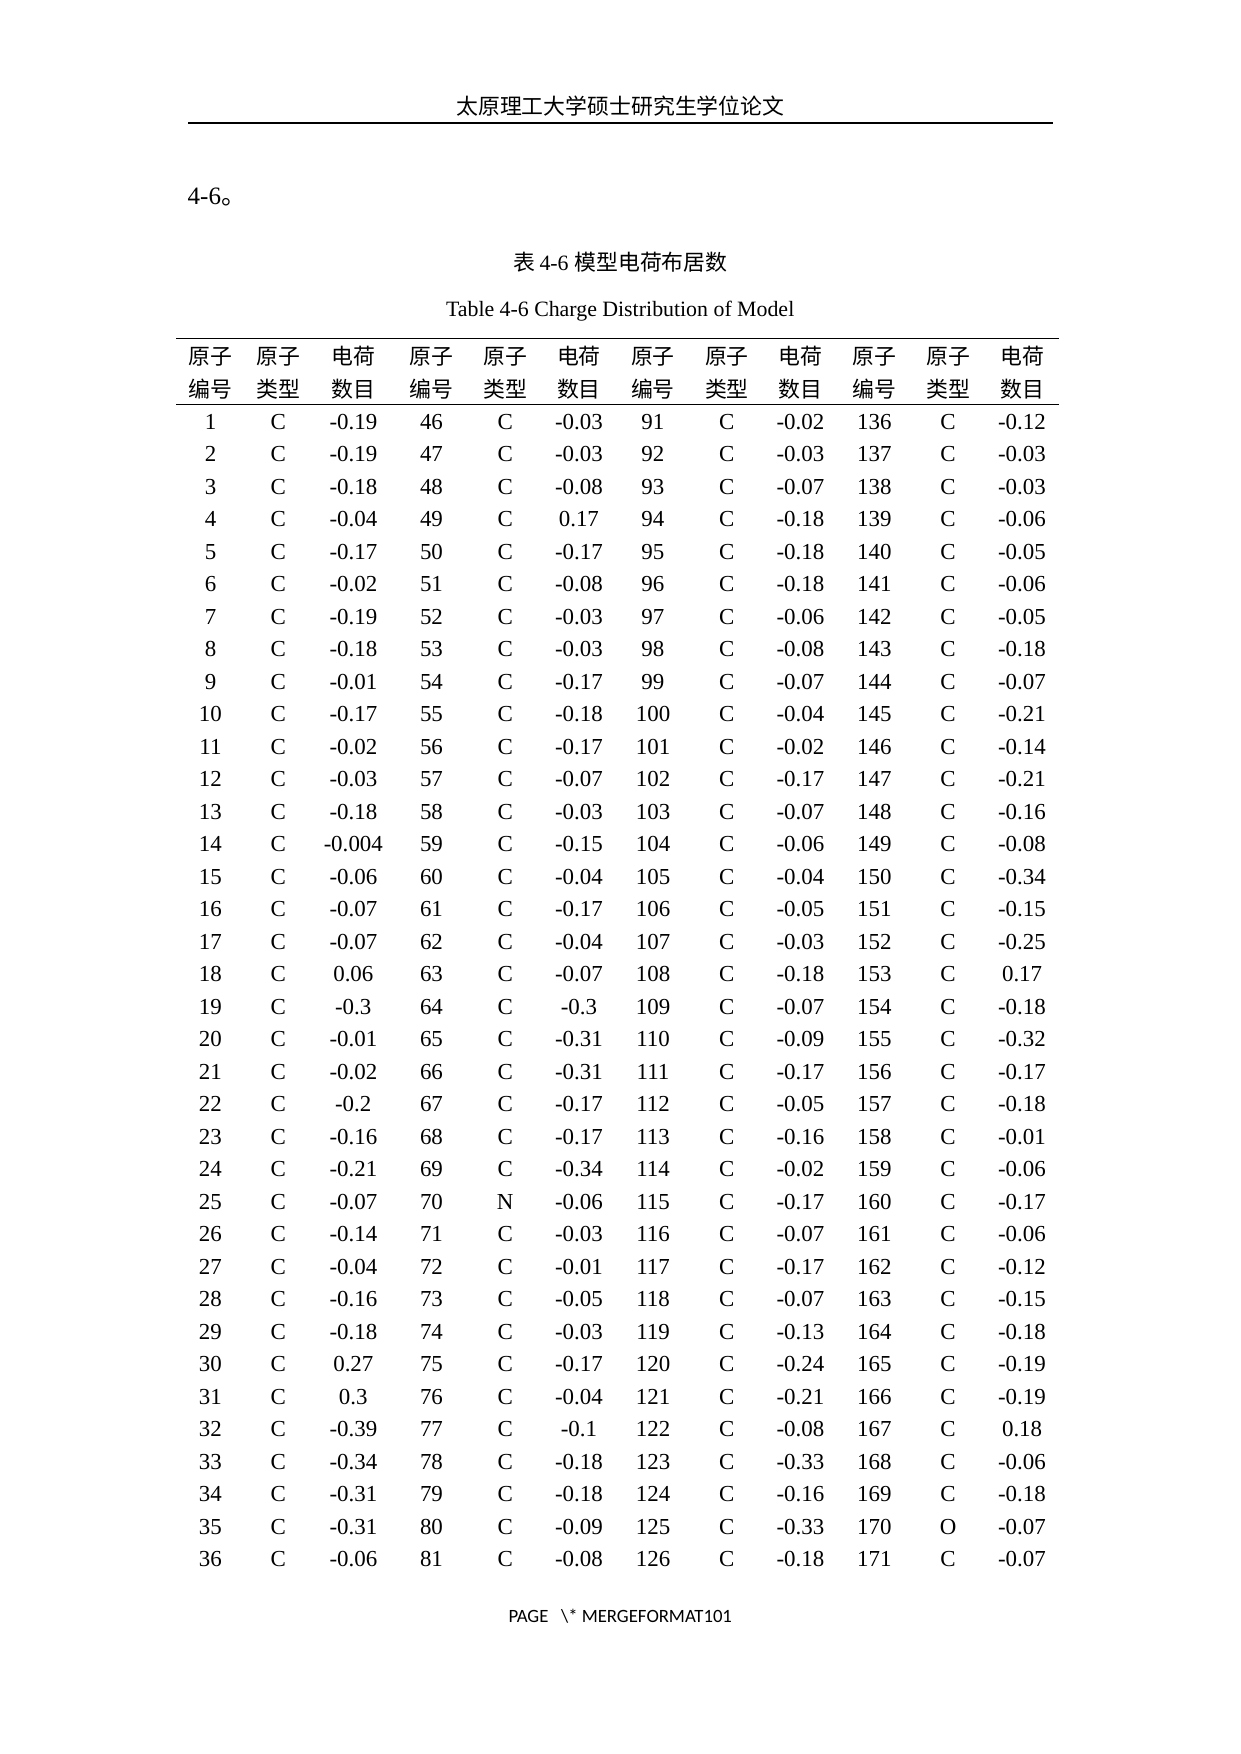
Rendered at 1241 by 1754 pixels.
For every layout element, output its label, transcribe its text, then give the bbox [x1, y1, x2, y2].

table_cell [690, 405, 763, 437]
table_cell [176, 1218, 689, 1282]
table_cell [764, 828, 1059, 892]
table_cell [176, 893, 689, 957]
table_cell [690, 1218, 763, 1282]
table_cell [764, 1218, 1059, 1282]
text Table 4-6 Charge Distribution of Model [187, 293, 1053, 325]
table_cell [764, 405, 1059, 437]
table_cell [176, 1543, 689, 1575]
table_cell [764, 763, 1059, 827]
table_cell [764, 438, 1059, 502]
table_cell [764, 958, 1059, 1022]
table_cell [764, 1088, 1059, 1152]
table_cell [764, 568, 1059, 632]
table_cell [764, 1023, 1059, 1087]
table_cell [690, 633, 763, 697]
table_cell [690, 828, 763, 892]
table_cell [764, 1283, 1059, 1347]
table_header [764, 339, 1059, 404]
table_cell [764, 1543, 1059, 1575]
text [187, 161, 1053, 226]
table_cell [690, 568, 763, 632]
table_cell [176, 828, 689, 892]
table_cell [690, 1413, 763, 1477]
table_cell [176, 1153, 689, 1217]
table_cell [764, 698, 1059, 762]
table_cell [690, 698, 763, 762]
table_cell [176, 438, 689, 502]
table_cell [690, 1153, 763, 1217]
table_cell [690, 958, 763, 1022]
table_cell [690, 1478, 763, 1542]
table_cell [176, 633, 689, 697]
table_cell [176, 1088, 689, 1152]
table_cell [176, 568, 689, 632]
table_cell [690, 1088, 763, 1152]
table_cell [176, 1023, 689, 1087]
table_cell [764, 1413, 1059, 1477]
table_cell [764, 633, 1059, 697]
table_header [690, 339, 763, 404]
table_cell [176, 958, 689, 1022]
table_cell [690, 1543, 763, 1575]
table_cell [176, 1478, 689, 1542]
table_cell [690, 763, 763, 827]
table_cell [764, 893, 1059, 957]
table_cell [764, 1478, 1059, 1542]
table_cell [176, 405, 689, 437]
text 表4-6 模型电荷布居数 [187, 244, 1053, 277]
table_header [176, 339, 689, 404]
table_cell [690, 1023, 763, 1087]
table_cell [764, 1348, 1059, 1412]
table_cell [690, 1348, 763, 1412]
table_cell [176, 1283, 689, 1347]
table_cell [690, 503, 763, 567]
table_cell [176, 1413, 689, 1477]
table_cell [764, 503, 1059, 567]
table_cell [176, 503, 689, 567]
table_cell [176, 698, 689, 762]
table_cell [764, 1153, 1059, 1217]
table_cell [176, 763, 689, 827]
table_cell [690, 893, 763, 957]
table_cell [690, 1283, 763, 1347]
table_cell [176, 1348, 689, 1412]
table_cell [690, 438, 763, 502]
